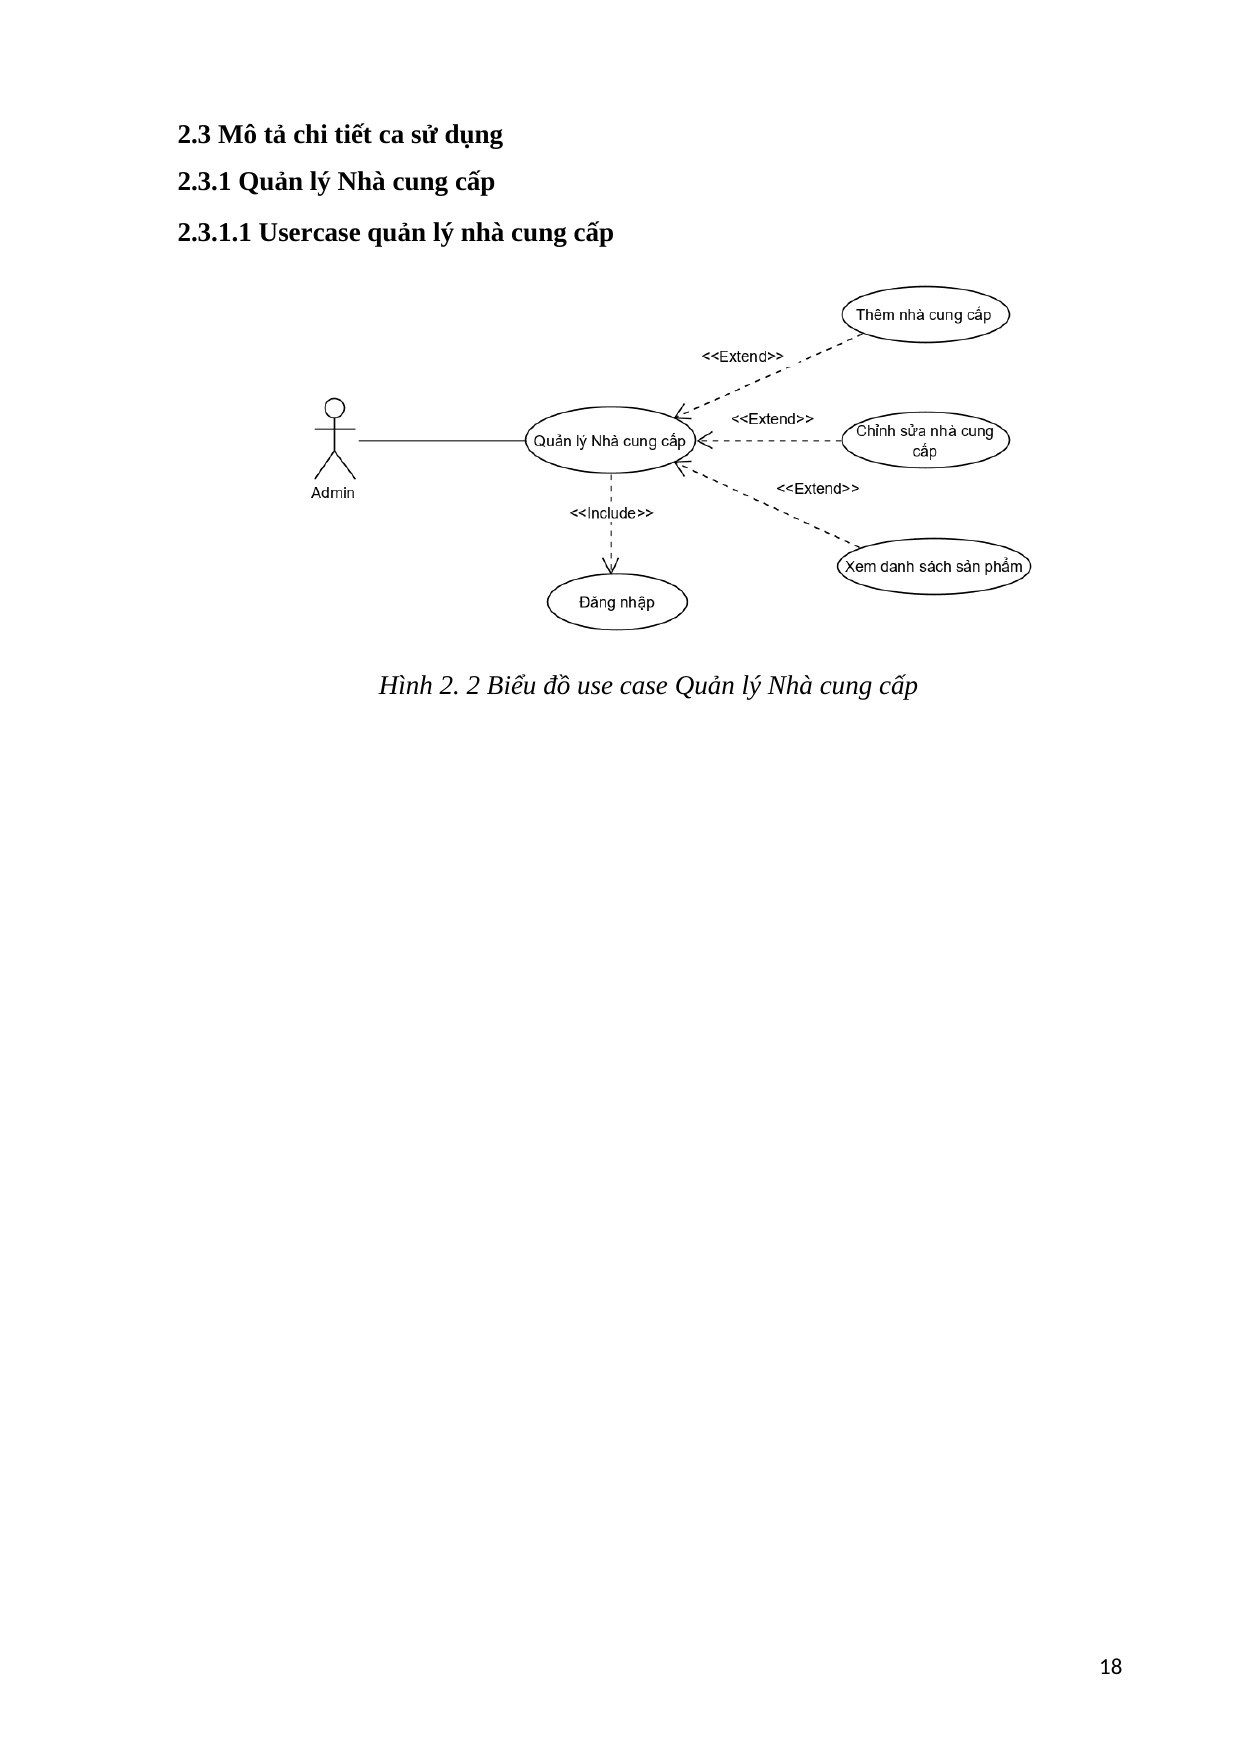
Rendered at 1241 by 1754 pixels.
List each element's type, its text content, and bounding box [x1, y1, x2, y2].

subtitle 2.3.1 Quản lý Nhà cung cấp [177, 165, 1122, 196]
picture [177, 262, 1123, 635]
subtitle 2.3.1.1 Usercase quản lý nhà cung cấp [177, 216, 1122, 247]
subtitle 2.3 Mô tả chi tiết ca sử dụng [177, 118, 1122, 149]
